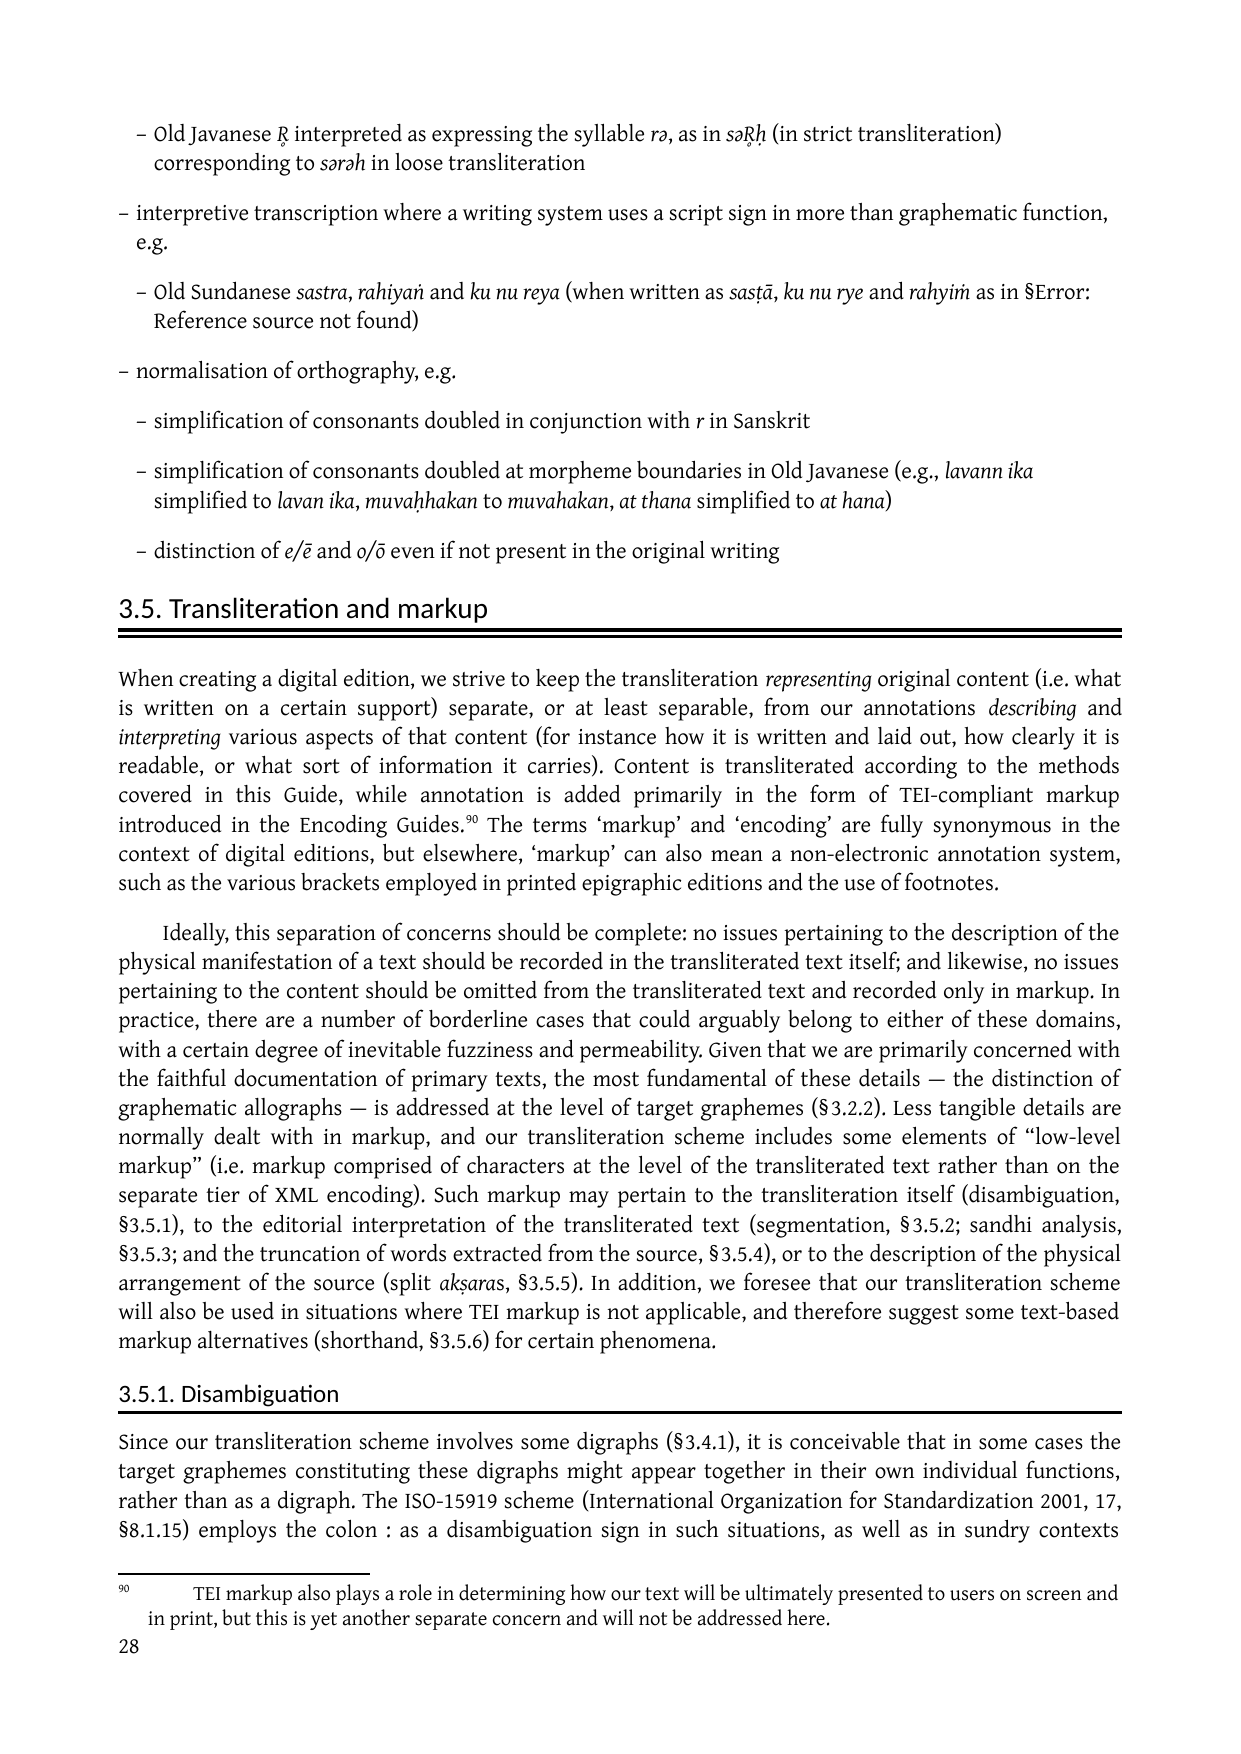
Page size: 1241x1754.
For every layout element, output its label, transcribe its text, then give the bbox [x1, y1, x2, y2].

list interpretive transcription where a writing system uses a script sign in more than graphematic function, e.g. [118, 197, 1122, 256]
text Ideally, this separation of concerns should be complete: no issues pertaining to the description of the physical manifestation of a text should be recorded in the transliterated text itself; and likewise, no issues pertaining to the content should be omitted from the transliterated text and recorded only in markup. In practice, there are a number of borderline cases that could arguably belong to either of these domains, with a certain degree of inevitable fuzziness and permeability. Given that we are primarily concerned with the faithful documentation of primary texts, the most fundamental of these details — the distinction of graphematic allographs — is addressed at the level of target graphemes (§3.2.2). Less tangible details are normally dealt with in markup, and our transliteration scheme includes some elements of “low-level markup” (i.e. markup comprised of characters at the level of the transliterated text rather than on the separate tier of XML encoding). Such markup may pertain to the transliteration itself (disambiguation, §3.5.1), to the editorial interpretation of the transliterated text (segmentation, §3.5.2; sandhi analysis, §3.5.3; and the truncation of words extracted from the source, §3.5.4), or to the description of the physical arrangement of the source (split akṣaras, §3.5.5). In addition, we foresee that our transliteration scheme will also be used in situations where TEI markup is not applicable, and therefore suggest some text-based markup alternatives (shorthand, §3.5.6) for certain phenomena. [118, 917, 1122, 1354]
subtitle Transliteration and markup [118, 589, 1122, 628]
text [118, 1426, 1122, 1543]
list simplification of consonants doubled in conjunction with r in Sanskrit [136, 406, 1122, 435]
list distinction of e/ē and o/ō even if not present in the original writing [136, 535, 1122, 564]
list normalisation of orthography, e.g. [118, 356, 1122, 385]
list Old Javanese R̥ interpreted as expressing the syllable rǝ, as in sǝR̥ḥ (in strict transliteration) corresponding to sǝrǝh in loose transliteration [136, 118, 1122, 176]
subtitle Disambiguation [118, 1375, 1122, 1411]
text When creating a digital edition, we strive to keep the transliteration representing original content (i.e. what is written on a certain support) separate, or at least separable, from our annotations describing and interpreting various aspects of that content (for instance how it is written and laid out, how clearly it is readable, or what sort of information it carries). Content is transliterated according to the methods covered in this Guide, while annotation is added primarily in the form of TEI-compliant markup introduced in the Encoding Guides. The terms ‘markup’ and ‘encoding’ are fully synonymous in the context of digital editions, but elsewhere, ‘markup’ can also mean a non-electronic annotation system, such as the various brackets employed in printed epigraphic editions and the use of footnotes. [118, 663, 1122, 896]
list simplification of consonants doubled at morpheme boundaries in Old Javanese (e.g., lavann ika simplified to lavan ika, muvaḥhakan to muvahakan, at thana simplified to at hana) [136, 456, 1122, 514]
